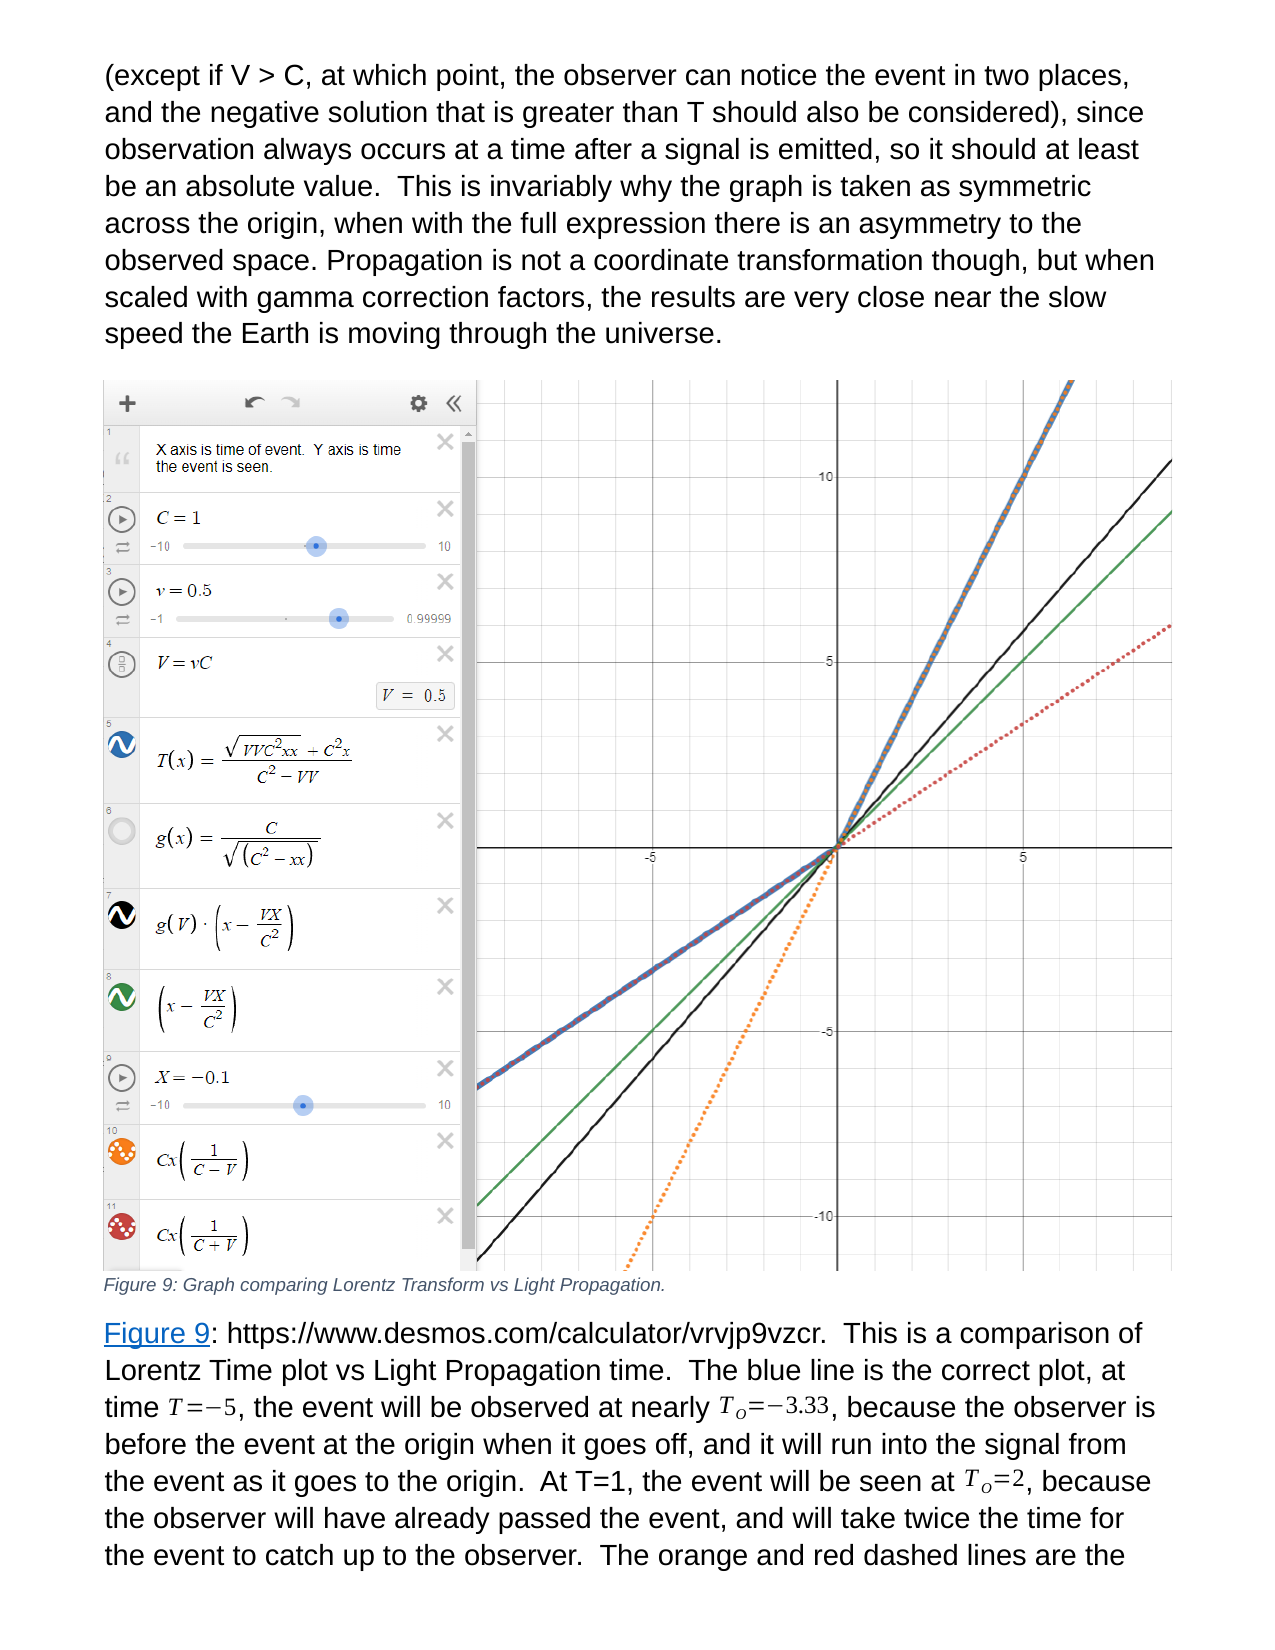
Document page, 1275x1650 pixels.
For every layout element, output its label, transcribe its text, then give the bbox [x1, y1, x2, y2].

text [103, 1316, 1172, 1571]
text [103, 58, 1172, 350]
picture [103, 380, 1173, 1271]
text Figure 9: Graph comparing Lorentz Transform vs Light Propagation. [103, 1274, 1172, 1296]
